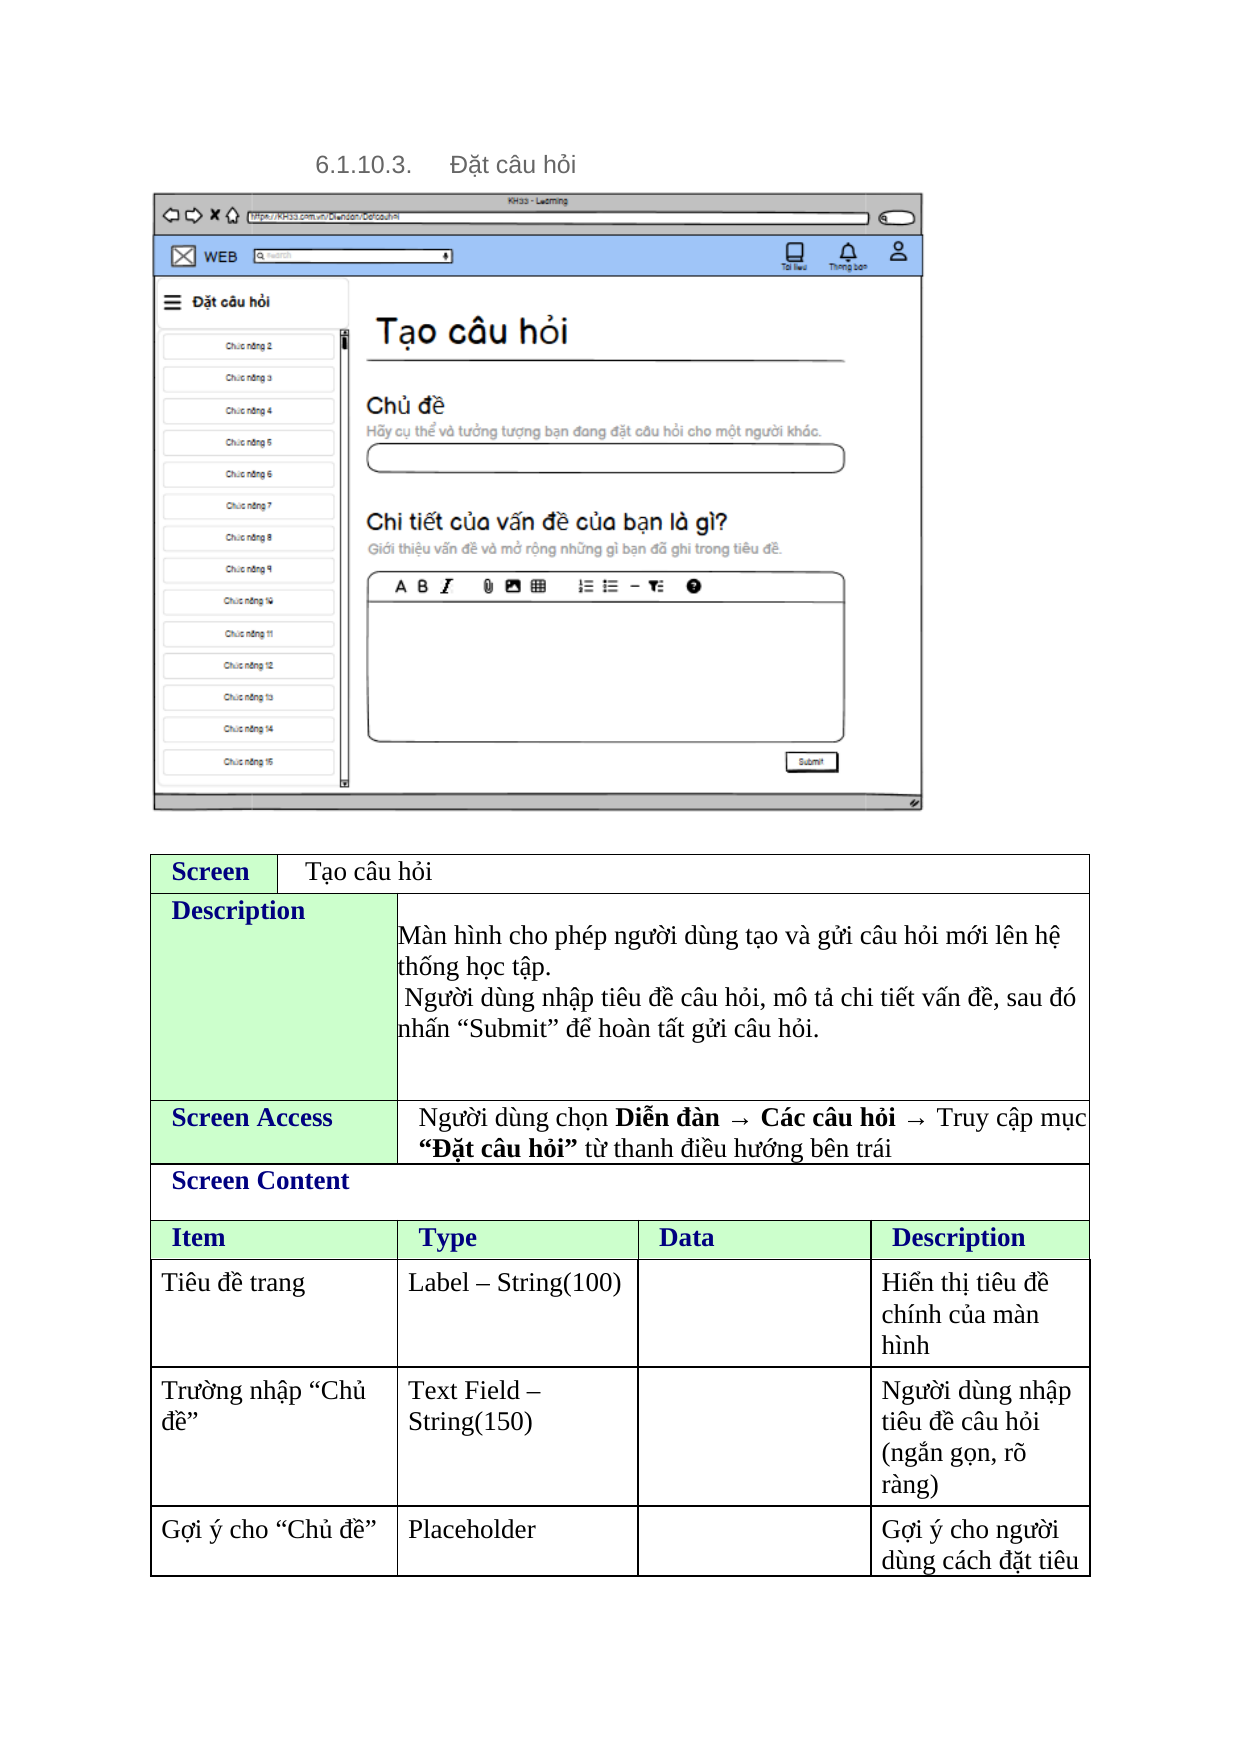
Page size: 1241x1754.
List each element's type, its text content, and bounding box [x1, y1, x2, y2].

table_cell Placeholder [398, 1507, 637, 1575]
table_cell Description [151, 894, 397, 1100]
table_cell Gợi ý cho “Chủ đề” [152, 1507, 397, 1575]
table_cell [872, 1507, 1089, 1575]
table_header Tạo câu hỏi [278, 855, 1089, 893]
subtitle Đặt câu hỏi [412, 150, 1090, 179]
table_cell [639, 1507, 870, 1575]
table_header Screen [151, 855, 277, 893]
table_cell Tiêu đề trang [152, 1260, 397, 1366]
table_cell Description [872, 1221, 1089, 1258]
table_cell Trường nhập “Chủ đề” [152, 1368, 397, 1505]
table_cell [639, 1368, 870, 1505]
table_cell Người dùng nhập tiêu đề câu hỏi (ngắn gọn, rõ ràng) [872, 1368, 1089, 1505]
table_cell Data [639, 1221, 870, 1258]
table_cell Label – String(100) [398, 1260, 637, 1366]
table_cell Hiển thị tiêu đề chính của màn hình [872, 1260, 1089, 1366]
table_cell Type [398, 1221, 638, 1258]
table_cell Item [151, 1221, 397, 1258]
table_cell Screen Content [151, 1165, 1089, 1219]
table_cell Màn hình cho phép người dùng tạo và gửi câu hỏi mới lên hệ thống học tập. Người dùng nhập tiêu đề câu hỏi, mô tả chi tiết vấn đề, sau đó nhấn “Submit” để hoàn tất gửi câu hỏi. [398, 894, 1089, 1100]
table_cell [639, 1260, 870, 1366]
table_cell Người dùng chọn Diễn đàn → Các câu hỏi → Truy cập mục “Đặt câu hỏi” từ thanh điều hướng bên trái [398, 1101, 1089, 1163]
picture [150, 191, 926, 814]
table_cell Screen Access [151, 1101, 397, 1163]
table_cell Text Field – String(150) [398, 1368, 637, 1505]
